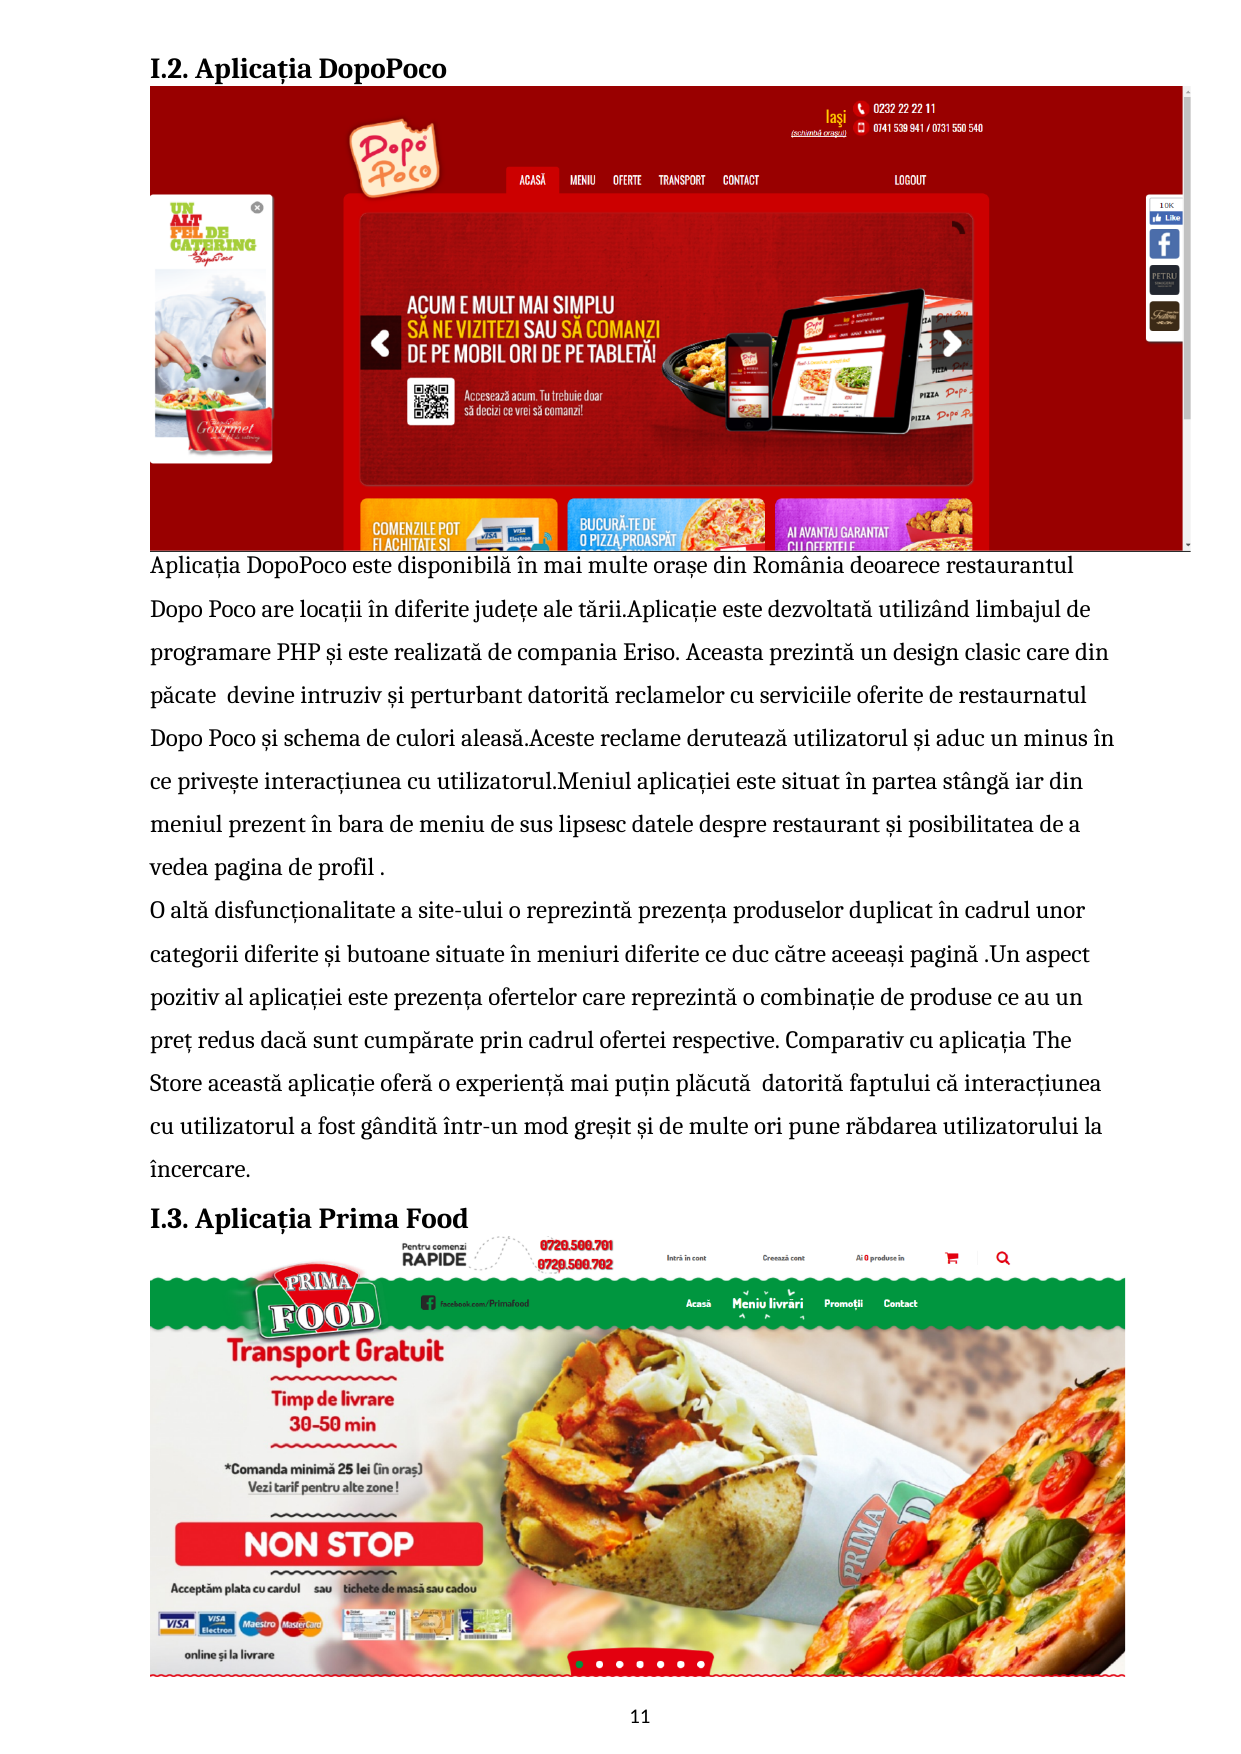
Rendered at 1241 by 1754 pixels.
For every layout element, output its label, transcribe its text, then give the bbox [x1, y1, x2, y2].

picture [150, 1236, 1125, 1677]
subtitle I.2. Aplicația DopoPoco [150, 53, 1129, 86]
picture [150, 86, 1191, 552]
subtitle I.3. Aplicația Prima Food [150, 1202, 1129, 1236]
text O altă disfuncționalitate a site-ului o reprezintă prezența produselor duplicat în cadrul unor categorii diferite și butoane situate în meniuri diferite ce duc către aceeași pagină .Un aspect pozitiv al aplicației este prezența ofertelor care reprezintă o combinație de produse ce au un preț redus dacă sunt cumpărate prin cadrul ofertei respective. Comparativ cu aplicația The Store această aplicație oferă o experiență mai puțin plăcută datorită faptului că interacțiunea cu utilizatorul a fost gândită într-un mod greșit și de multe ori pune răbdarea utilizatorului la încercare. [150, 896, 1129, 1184]
text Aplicația DopoPoco este disponibilă în mai multe orașe din România deoarece restaurantul Dopo Poco are locații în diferite județe ale tării.Aplicație este dezvoltată utilizând limbajul de programare PHP și este realizată de compania Eriso. Aceasta prezintă un design clasic care din păcate devine intruziv și perturbant datorită reclamelor cu serviciile oferite de restaurnatul Dopo Poco și schema de culori aleasă.Aceste reclame derutează utilizatorul și aduc un minus în ce privește interacțiunea cu utilizatorul.Meniul aplicației este situat în partea stângă iar din meniul prezent în bara de meniu de sus lipsesc datele despre restaurant și posibilitatea de a vedea pagina de profil . [150, 552, 1129, 882]
